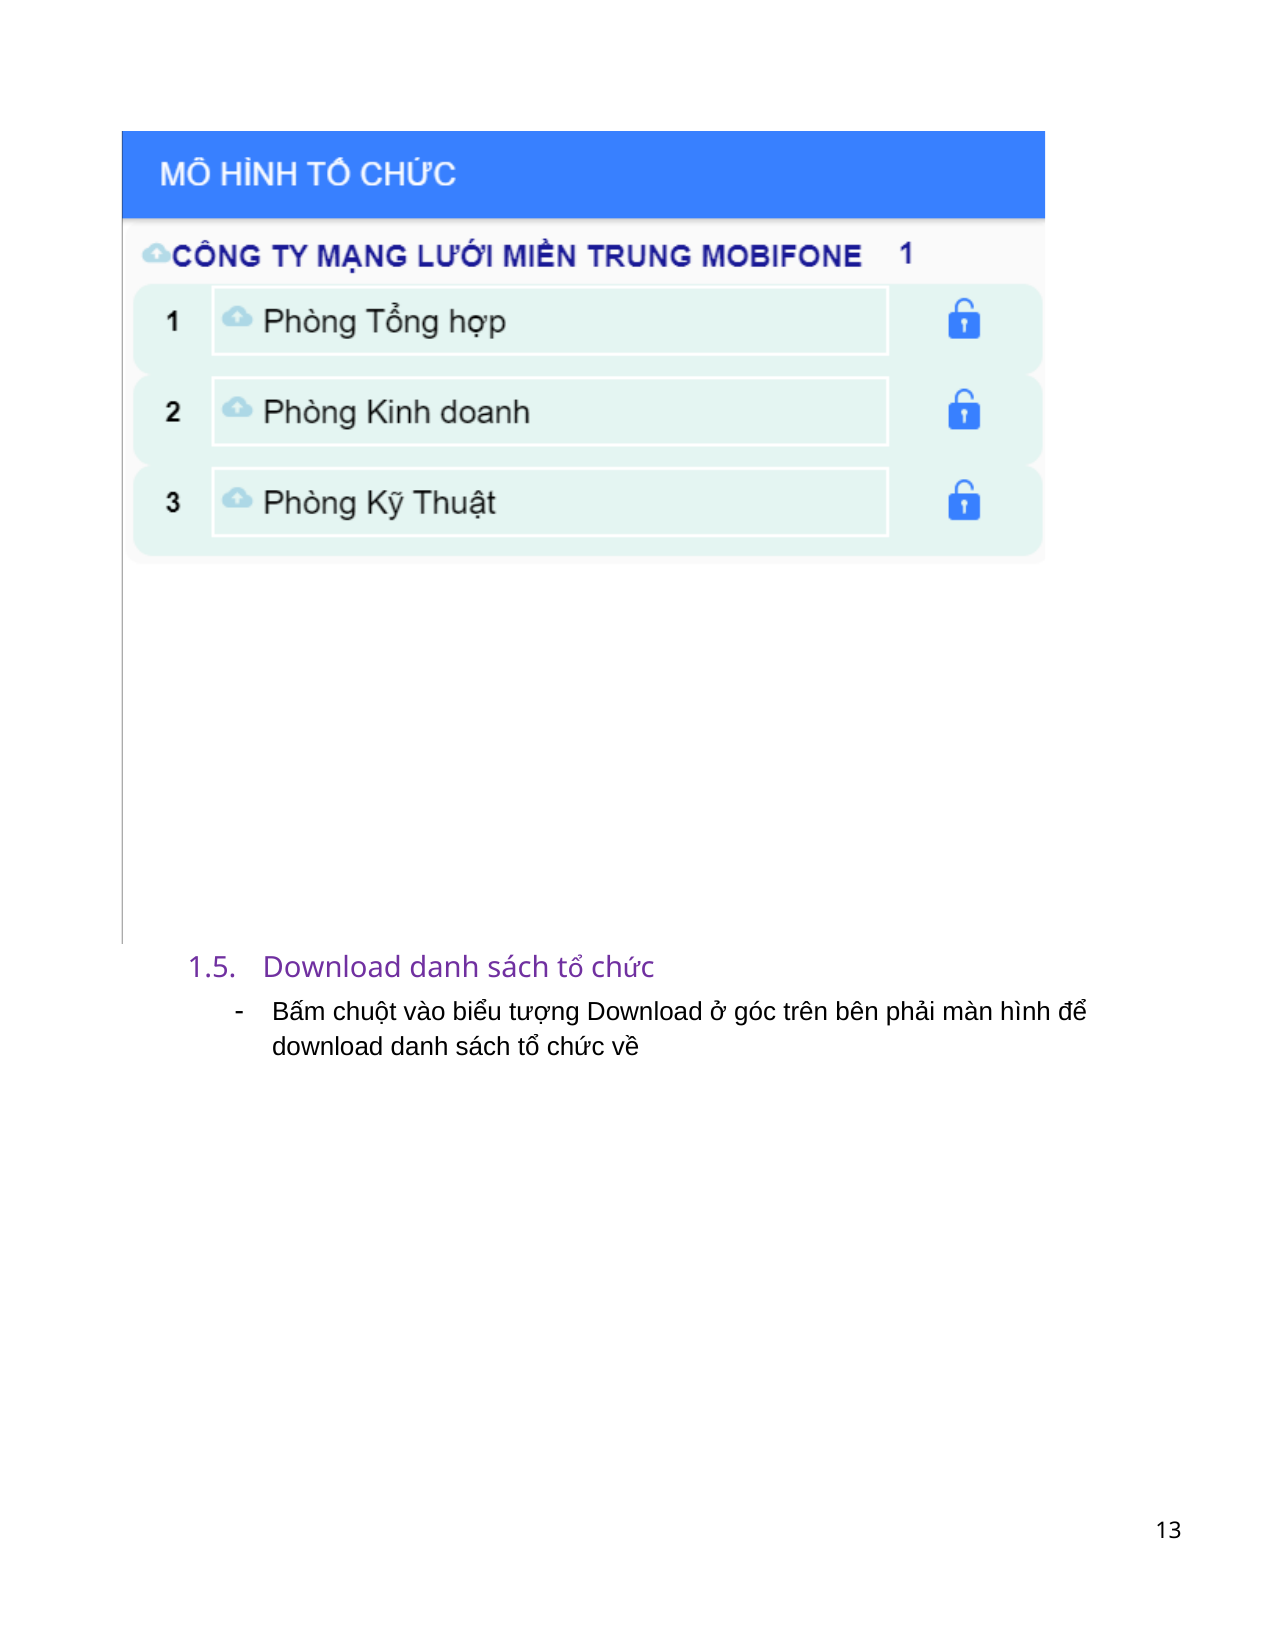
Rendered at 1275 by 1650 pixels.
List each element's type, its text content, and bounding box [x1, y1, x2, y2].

list Bấm chuột vào biểu tượng Download ở góc trên bên phải màn hình để download danh sách tổ chức về [234, 989, 1181, 1061]
list Download danh sách tổ chức [187, 946, 1181, 986]
picture [121, 131, 1046, 944]
